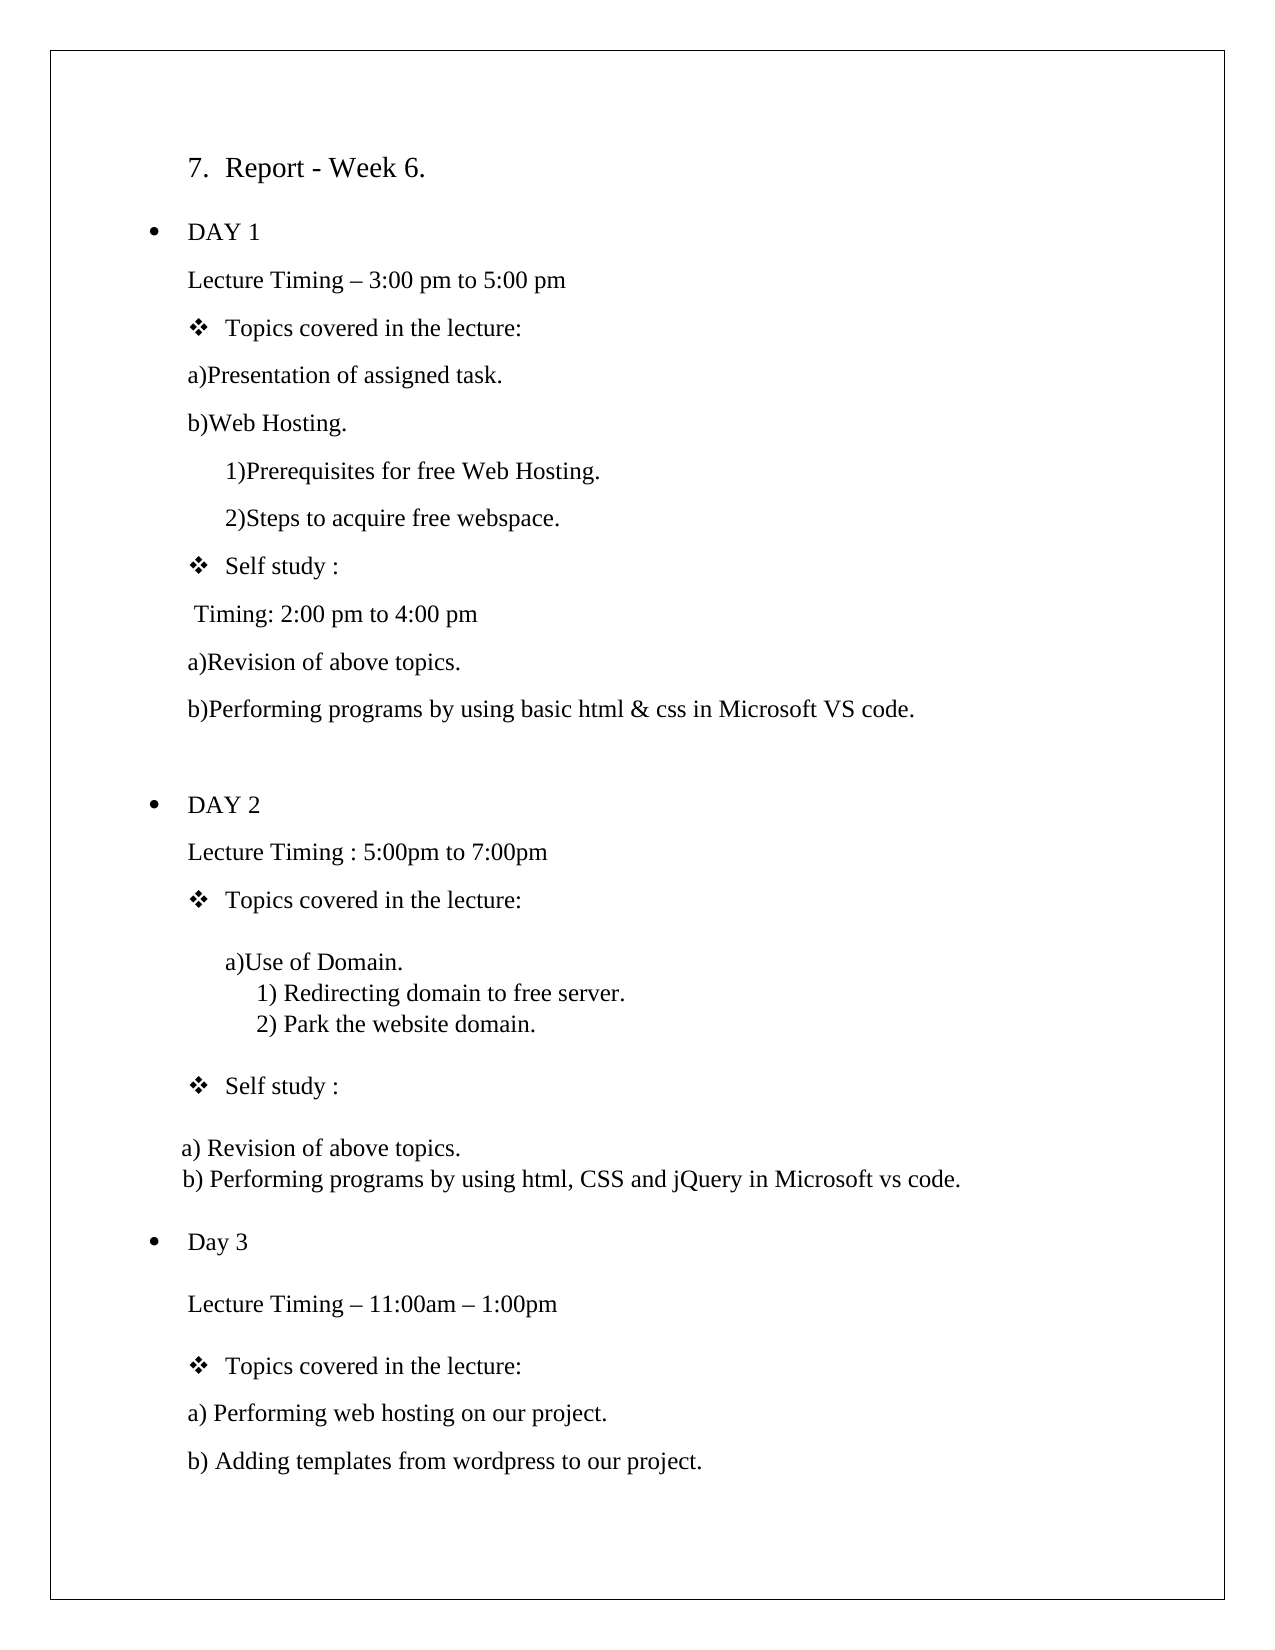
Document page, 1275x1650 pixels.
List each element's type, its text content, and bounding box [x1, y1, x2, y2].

text a)Presentation of assigned task. [187, 360, 1125, 389]
list Day 3 [150, 1227, 1125, 1255]
list b) Performing programs by using html, CSS and jQuery in Microsoft vs code. [176, 1164, 1125, 1193]
list Topics covered in the lecture: [187, 1351, 1125, 1379]
text a) Performing web hosting on our project. [187, 1398, 1125, 1427]
list 2) Park the website domain. [225, 1009, 1125, 1038]
list a) Revision of above topics. [150, 1133, 1125, 1162]
list 1) Redirecting domain to free server. [225, 978, 1125, 1007]
list Topics covered in the lecture: [187, 885, 1125, 914]
list DAY 1 [150, 217, 1125, 246]
text Lecture Timing : 5:00pm to 7:00pm [150, 837, 1125, 866]
text Lecture Timing – 3:00 pm to 5:00 pm [187, 265, 1125, 294]
text 1)Prerequisites for free Web Hosting. [187, 456, 1125, 484]
list Lecture Timing – 11:00am – 1:00pm [187, 1289, 1125, 1317]
text Timing: 2:00 pm to 4:00 pm [150, 599, 1125, 628]
text b)Performing programs by using basic html & css in Microsoft VS code. [187, 694, 1125, 723]
list DAY 2 [150, 790, 1125, 818]
list Topics covered in the lecture: [187, 313, 1125, 341]
list Self study : [187, 551, 1125, 580]
text a)Revision of above topics. [150, 647, 1125, 675]
text 2)Steps to acquire free webspace. [187, 503, 1125, 532]
list Report - Week 6. [187, 150, 1125, 183]
list a)Use of Domain. [225, 947, 1125, 976]
text b)Web Hosting. [187, 408, 1125, 437]
text b) Adding templates from wordpress to our project. [187, 1446, 1125, 1475]
list Self study : [187, 1071, 1125, 1100]
